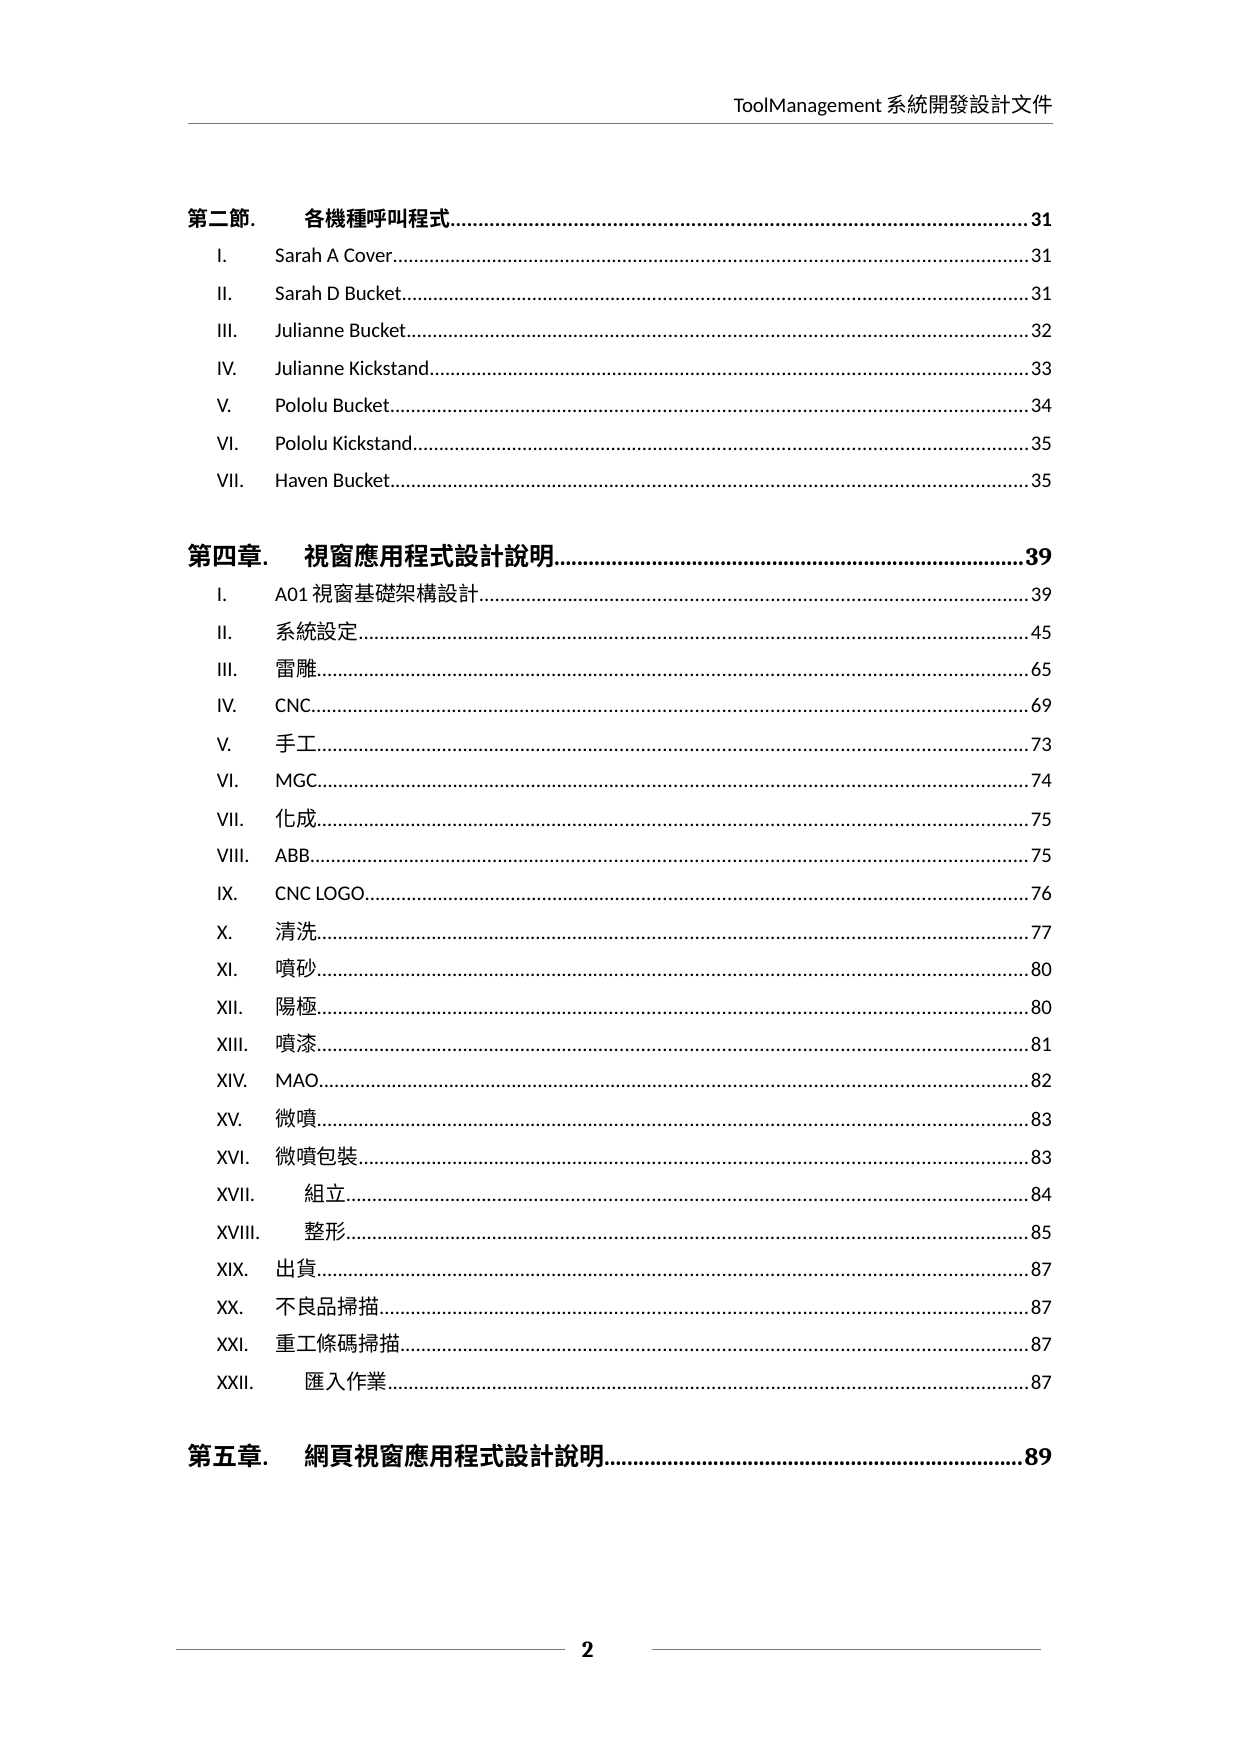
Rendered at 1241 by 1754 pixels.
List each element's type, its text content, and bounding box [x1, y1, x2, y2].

text XXII. 匯入作業 87 [217, 1361, 1053, 1399]
text 第四章. 視窗應用程式設計說明 39 [187, 536, 1053, 574]
text XVII. 組立 84 [217, 1174, 1053, 1211]
text II. Sarah D Bucket 31 [217, 274, 1053, 311]
text XVI. 微噴包裝 83 [217, 1136, 1053, 1174]
text III. Julianne Bucket 32 [217, 311, 1053, 349]
text V. 手工 73 [217, 724, 1053, 761]
text X. 清洗 77 [217, 911, 1053, 949]
text VII. 化成 75 [217, 799, 1053, 836]
text VI. Pololu Kickstand 35 [217, 424, 1053, 461]
text I. A01視窗基礎架構設計 39 [217, 574, 1053, 611]
text XV. 微噴 83 [217, 1099, 1053, 1136]
text V. Pololu Bucket 34 [217, 386, 1053, 424]
text III. 雷雕 65 [217, 649, 1053, 686]
text VI. MGC 74 [217, 761, 1053, 799]
text IV. CNC 69 [217, 686, 1053, 724]
text XIX. 出貨 87 [217, 1249, 1053, 1286]
text IV. Julianne Kickstand 33 [217, 349, 1053, 386]
text XII. 陽極 80 [217, 986, 1053, 1024]
text 第五章. 網頁視窗應用程式設計說明 89 [187, 1436, 1053, 1474]
text VIII. ABB 75 [217, 836, 1053, 874]
text XIII. 噴漆 81 [217, 1024, 1053, 1061]
text VII. Haven Bucket 35 [217, 461, 1053, 499]
text II. 系統設定 45 [217, 611, 1053, 649]
text XVIII. 整形 85 [217, 1211, 1053, 1249]
text I. Sarah A Cover 31 [217, 236, 1053, 274]
text XX. 不良品掃描 87 [217, 1286, 1053, 1324]
text XI. 噴砂 80 [217, 949, 1053, 986]
text XIV. MAO 82 [217, 1061, 1053, 1099]
text 第二節. 各機種呼叫程式 31 [187, 199, 1053, 236]
text XXI. 重工條碼掃描 87 [217, 1324, 1053, 1361]
text IX. CNC LOGO 76 [217, 874, 1053, 911]
